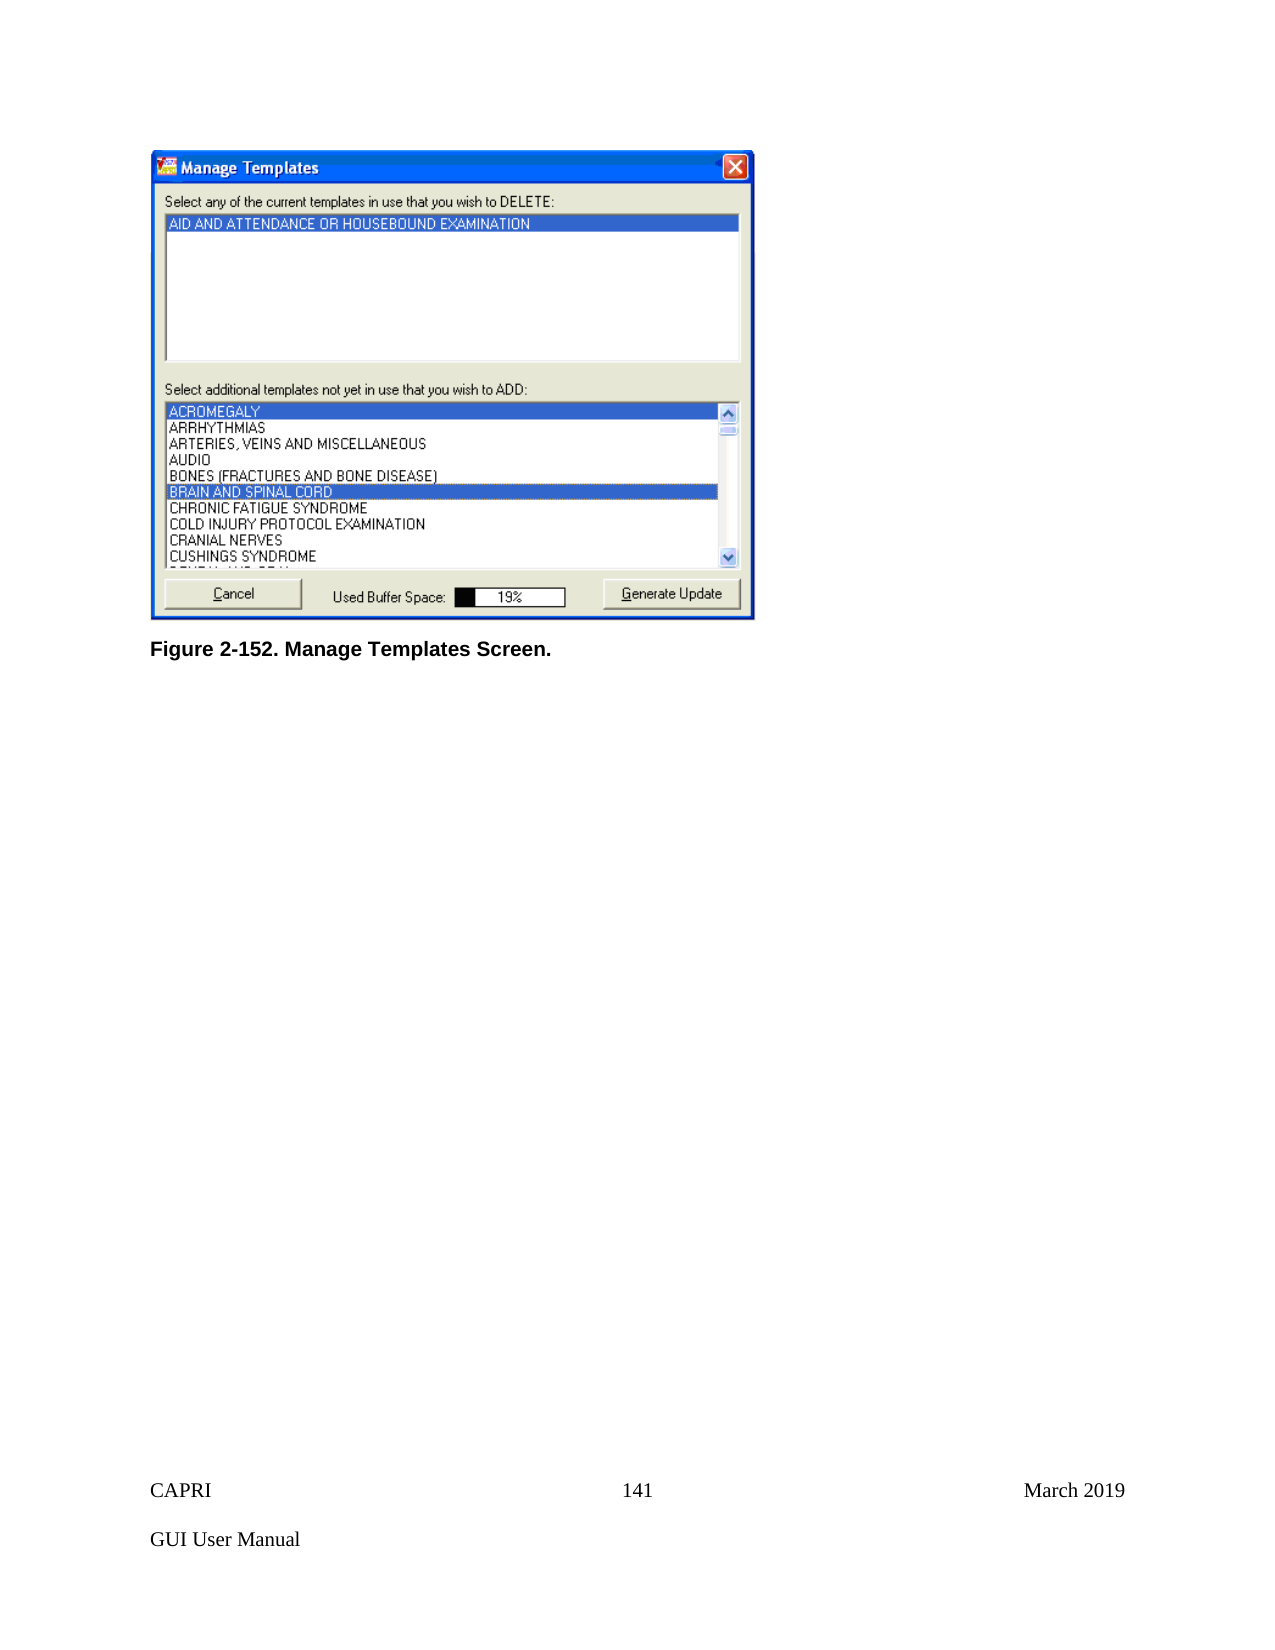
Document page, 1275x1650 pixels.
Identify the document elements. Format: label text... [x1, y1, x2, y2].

picture [150, 150, 757, 621]
text Figure 2-138. Manage Templates Screen. [150, 636, 1125, 660]
